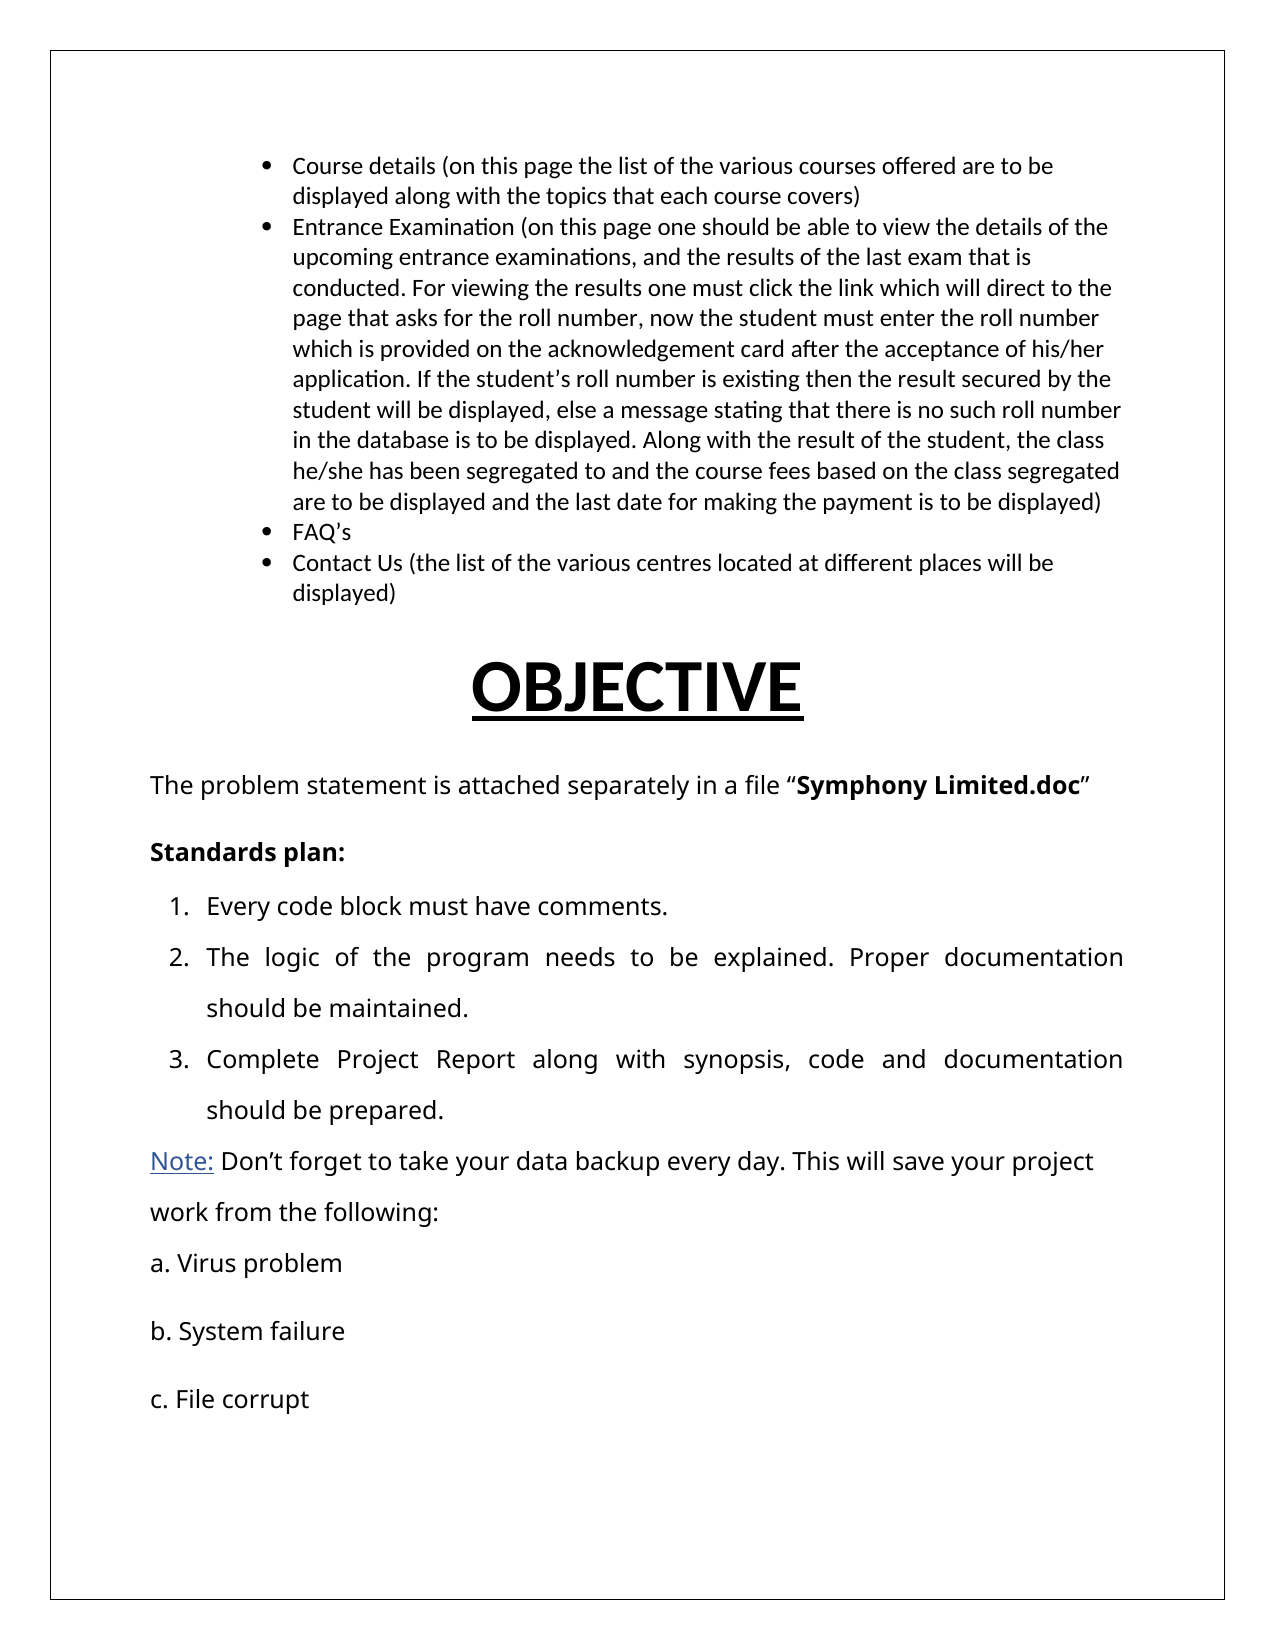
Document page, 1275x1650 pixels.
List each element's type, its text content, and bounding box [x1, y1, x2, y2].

list The logic of the program needs to be explained. Proper documentation should be maintained. [169, 939, 1125, 1025]
text OBJECTIVE [150, 638, 1125, 730]
text The problem statement is attached separately in a file “Symphony Limited.doc” [150, 767, 1125, 801]
list Complete Project Report along with synopsis, code and documentation should be prepared. [169, 1042, 1125, 1127]
text Note: Don’t forget to take your data backup every day. This will save your project work from the following: [150, 1144, 1125, 1229]
text c. File corrupt [150, 1381, 1125, 1415]
list Contact Us (the list of the various centres located at different places will be displayed) [262, 547, 1125, 608]
text a. Virus problem [150, 1246, 1125, 1280]
text b. System failure [150, 1313, 1125, 1348]
list FAQ’s [262, 516, 1125, 547]
list Every code block must have comments. [169, 888, 1125, 923]
list Course details (on this page the list of the various courses offered are to be displayed along with the topics that each course covers) [262, 150, 1125, 211]
list Entrance Examination (on this page one should be able to view the details of the upcoming entrance examinations, and the results of the last exam that is conducted. For viewing the results one must click the link which will direct to the page that asks for the roll number, now the student must enter the roll number which is provided on the acknowledgement card after the acceptance of his/her application. If the student’s roll number is existing then the result secured by the student will be displayed, else a message stating that there is no such roll number in the database is to be displayed. Along with the result of the student, the class he/she has been segregated to and the course fees based on the class segregated are to be displayed and the last date for making the payment is to be displayed) [262, 211, 1125, 516]
text Standards plan: [150, 835, 1125, 869]
